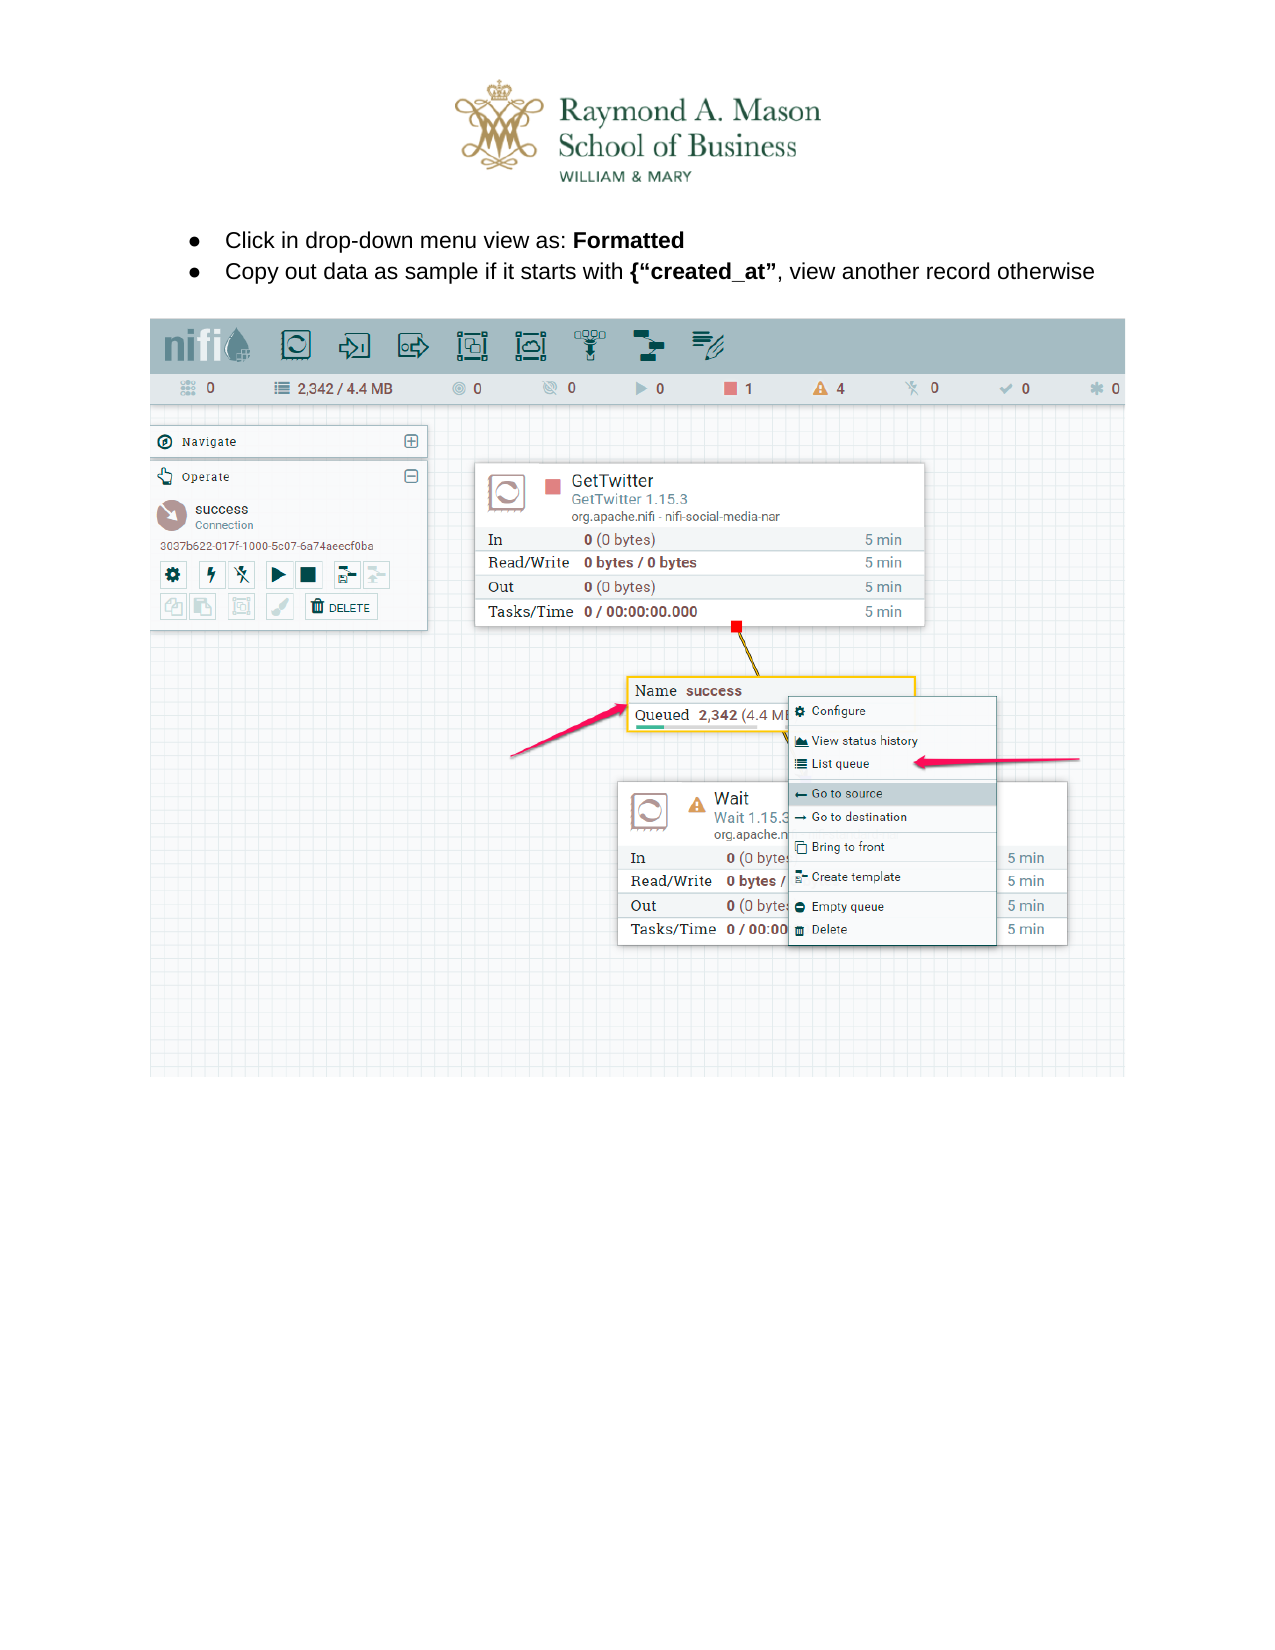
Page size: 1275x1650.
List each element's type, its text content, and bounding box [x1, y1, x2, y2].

list Click in drop-down menu view as: Formatted [187, 227, 1125, 254]
list Copy out data as sample if it starts with {“created_at”, view another record otherwise [187, 258, 1125, 284]
picture [446, 75, 829, 194]
picture [150, 318, 1125, 1077]
